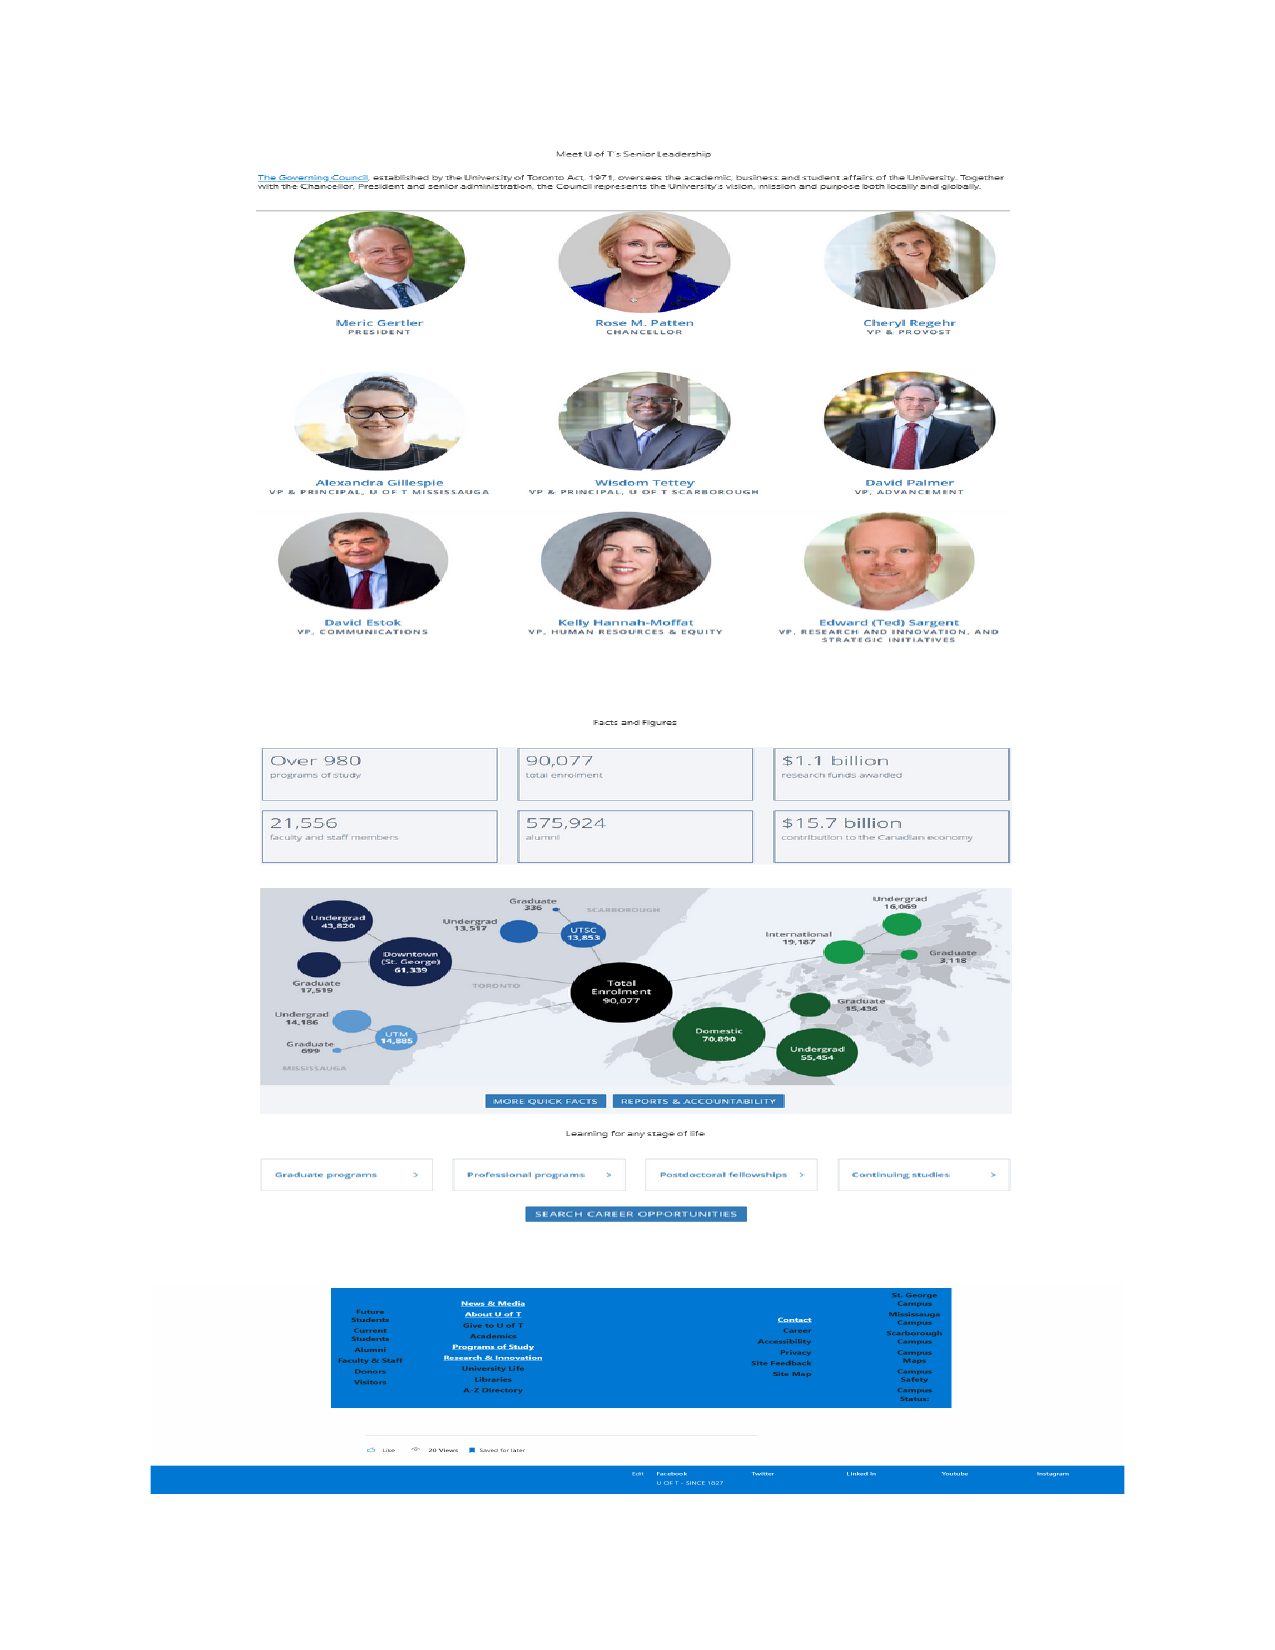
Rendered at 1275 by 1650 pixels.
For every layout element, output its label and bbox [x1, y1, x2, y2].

picture [228, 150, 1047, 667]
picture [230, 715, 1045, 1235]
picture [150, 1283, 1125, 1494]
